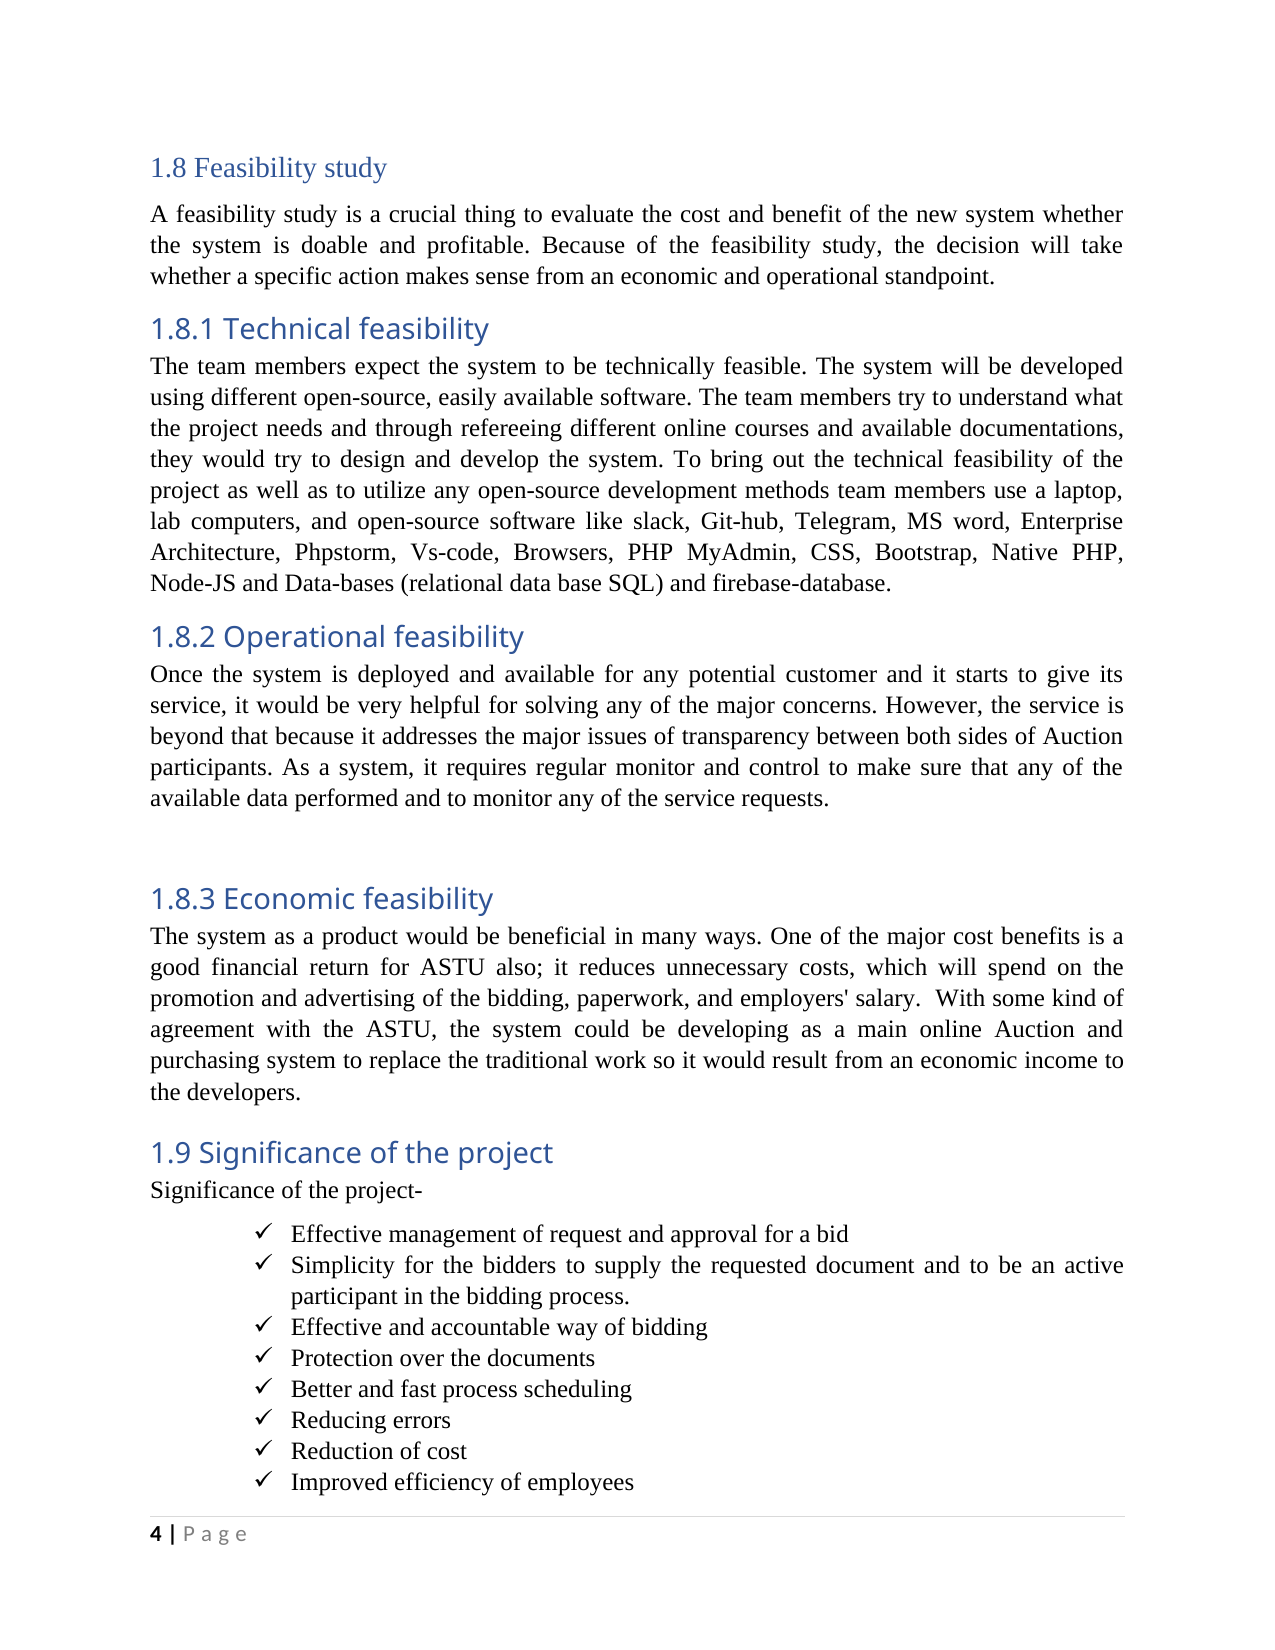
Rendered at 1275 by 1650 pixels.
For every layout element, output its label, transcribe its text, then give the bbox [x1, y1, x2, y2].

subtitle 1.8.2 Operational feasibility [150, 616, 1125, 656]
subtitle 1.8.3 Economic feasibility [150, 879, 1125, 918]
list Effective management of request and approval for a bid [253, 1219, 1125, 1248]
list Simplicity for the bidders to supply the requested document and to be an active participant in the bidding process. [253, 1250, 1125, 1310]
text The team members expect the system to be technically feasible. The system will be developed using different open-source, easily available software. The team members try to understand what the project needs and through refereeing different online courses and available documentations, they would try to design and develop the system. To bring out the technical feasibility of the project as well as to utilize any open-source development methods team members use a laptop, lab computers, and open-source software like slack, Git-hub, Telegram, MS word, Enterprise Architecture, Phpstorm, Vs-code, Browsers, PHP MyAdmin, CSS, Bootstrap, Native PHP, Node-JS and Data-bases (relational data base SQL) and firebase-database. [150, 351, 1125, 597]
subtitle 1.8.1 Technical feasibility [150, 308, 1125, 348]
list Protection over the documents [253, 1343, 1125, 1372]
text Once the system is deployed and available for any potential customer and it starts to give its service, it would be very helpful for solving any of the major concerns. However, the service is beyond that because it addresses the major issues of transparency between both sides of Auction participants. As a system, it requires regular monitor and control to make sure that any of the available data performed and to monitor any of the service requests. [150, 659, 1125, 812]
list Reducing errors [253, 1405, 1125, 1434]
list Improved efficiency of employees [253, 1467, 1125, 1496]
list Reduction of cost [253, 1436, 1125, 1465]
subtitle Significance of the project- [150, 1176, 1125, 1204]
subtitle 1.9 Significance of the project [150, 1133, 1125, 1172]
text A feasibility study is a crucial thing to evaluate the cost and benefit of the new system whether the system is doable and profitable. Because of the feasibility study, the decision will take whether a specific action makes sense from an economic and operational standpoint. [150, 199, 1125, 289]
subtitle 1.8 Feasibility study [150, 150, 1125, 183]
list Better and fast process scheduling [253, 1374, 1125, 1403]
text The system as a product would be beneficial in many ways. One of the major cost benefits is a good financial return for ASTU also; it reduces unnecessary costs, which will spend on the promotion and advertising of the bidding, paperwork, and employers' salary. With some kind of agreement with the ASTU, the system could be developing as a main online Auction and purchasing system to replace the traditional work so it would result from an economic income to the developers. [150, 921, 1125, 1105]
list Effective and accountable way of bidding [253, 1312, 1125, 1341]
